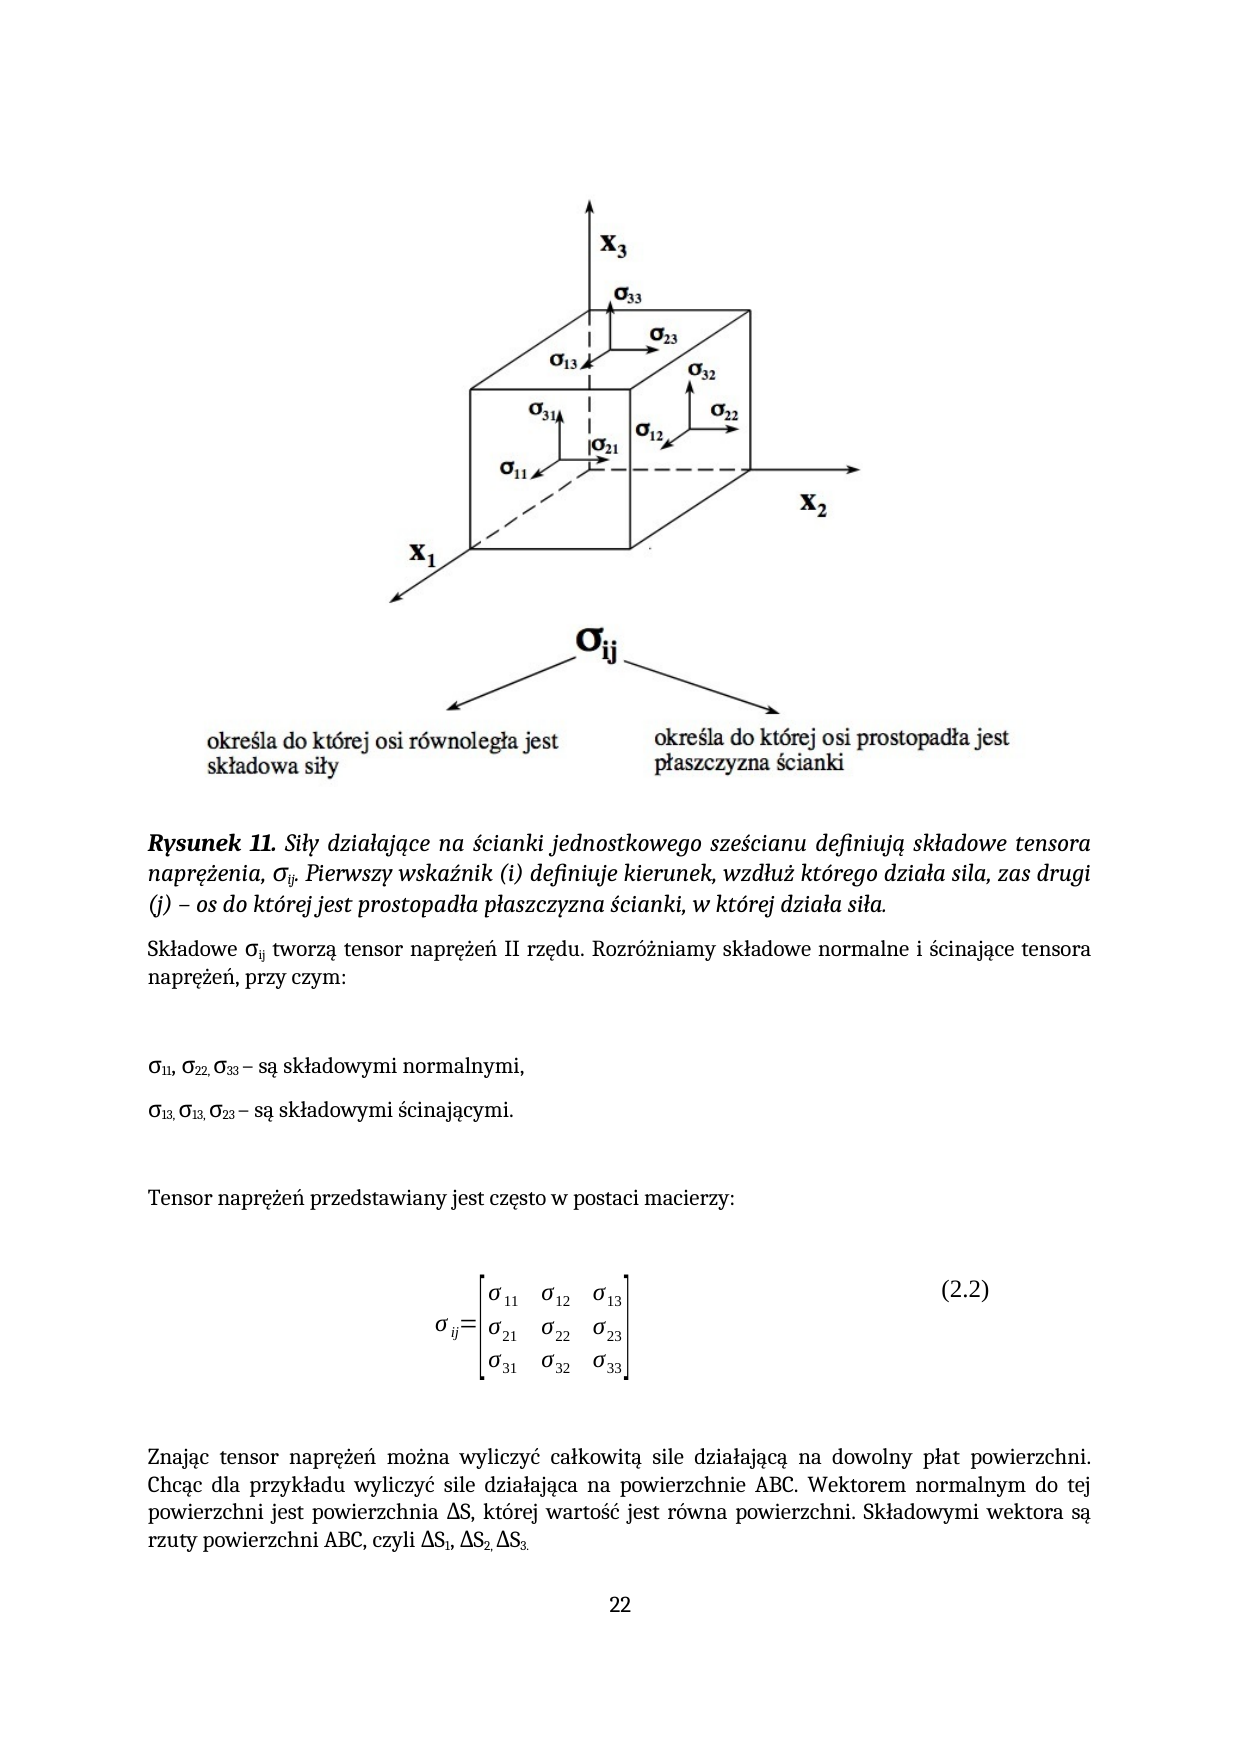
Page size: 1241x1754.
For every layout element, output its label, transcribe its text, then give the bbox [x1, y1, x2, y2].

table_header (2.2) [930, 1274, 1081, 1400]
text σ11, σ22, σ33 – są składowymi normalnymi, [148, 1052, 1092, 1079]
text σ13, σ13, σ23 – są składowymi ścinającymi. [148, 1097, 1092, 1123]
text Znając tensor naprężeń można wyliczyć całkowitą sile działającą na dowolny płat powierzchni. Chcąc dla przykładu wyliczyć sile działająca na powierzchnie ABC. Wektorem normalnym do tej powierzchni jest powierzchnia ΔS, której wartość jest równa powierzchni. Składowymi wektora są rzuty powierzchni ABC, czyli ΔS1, ΔS2, ΔS3. [148, 1444, 1092, 1553]
text Składowe σij tworzą tensor naprężeń II rzędu. Rozróżniamy składowe normalne i ścinające tensora naprężeń, przy czym: [148, 936, 1092, 990]
table_header [136, 1274, 930, 1400]
text Rysunek 11. Siły działające na ścianki jednostkowego sześcianu definiują składowe tensora naprężenia, σij. Pierwszy wskaźnik (i) definiuje kierunek, wzdłuż którego działa sila, zas drugi (j) – os do której jest prostopadła płaszczyzna ścianki, w której działa siła. [148, 829, 1092, 918]
picture [147, 147, 1093, 812]
text Tensor naprężeń przedstawiany jest często w postaci macierzy: [148, 1185, 1092, 1212]
